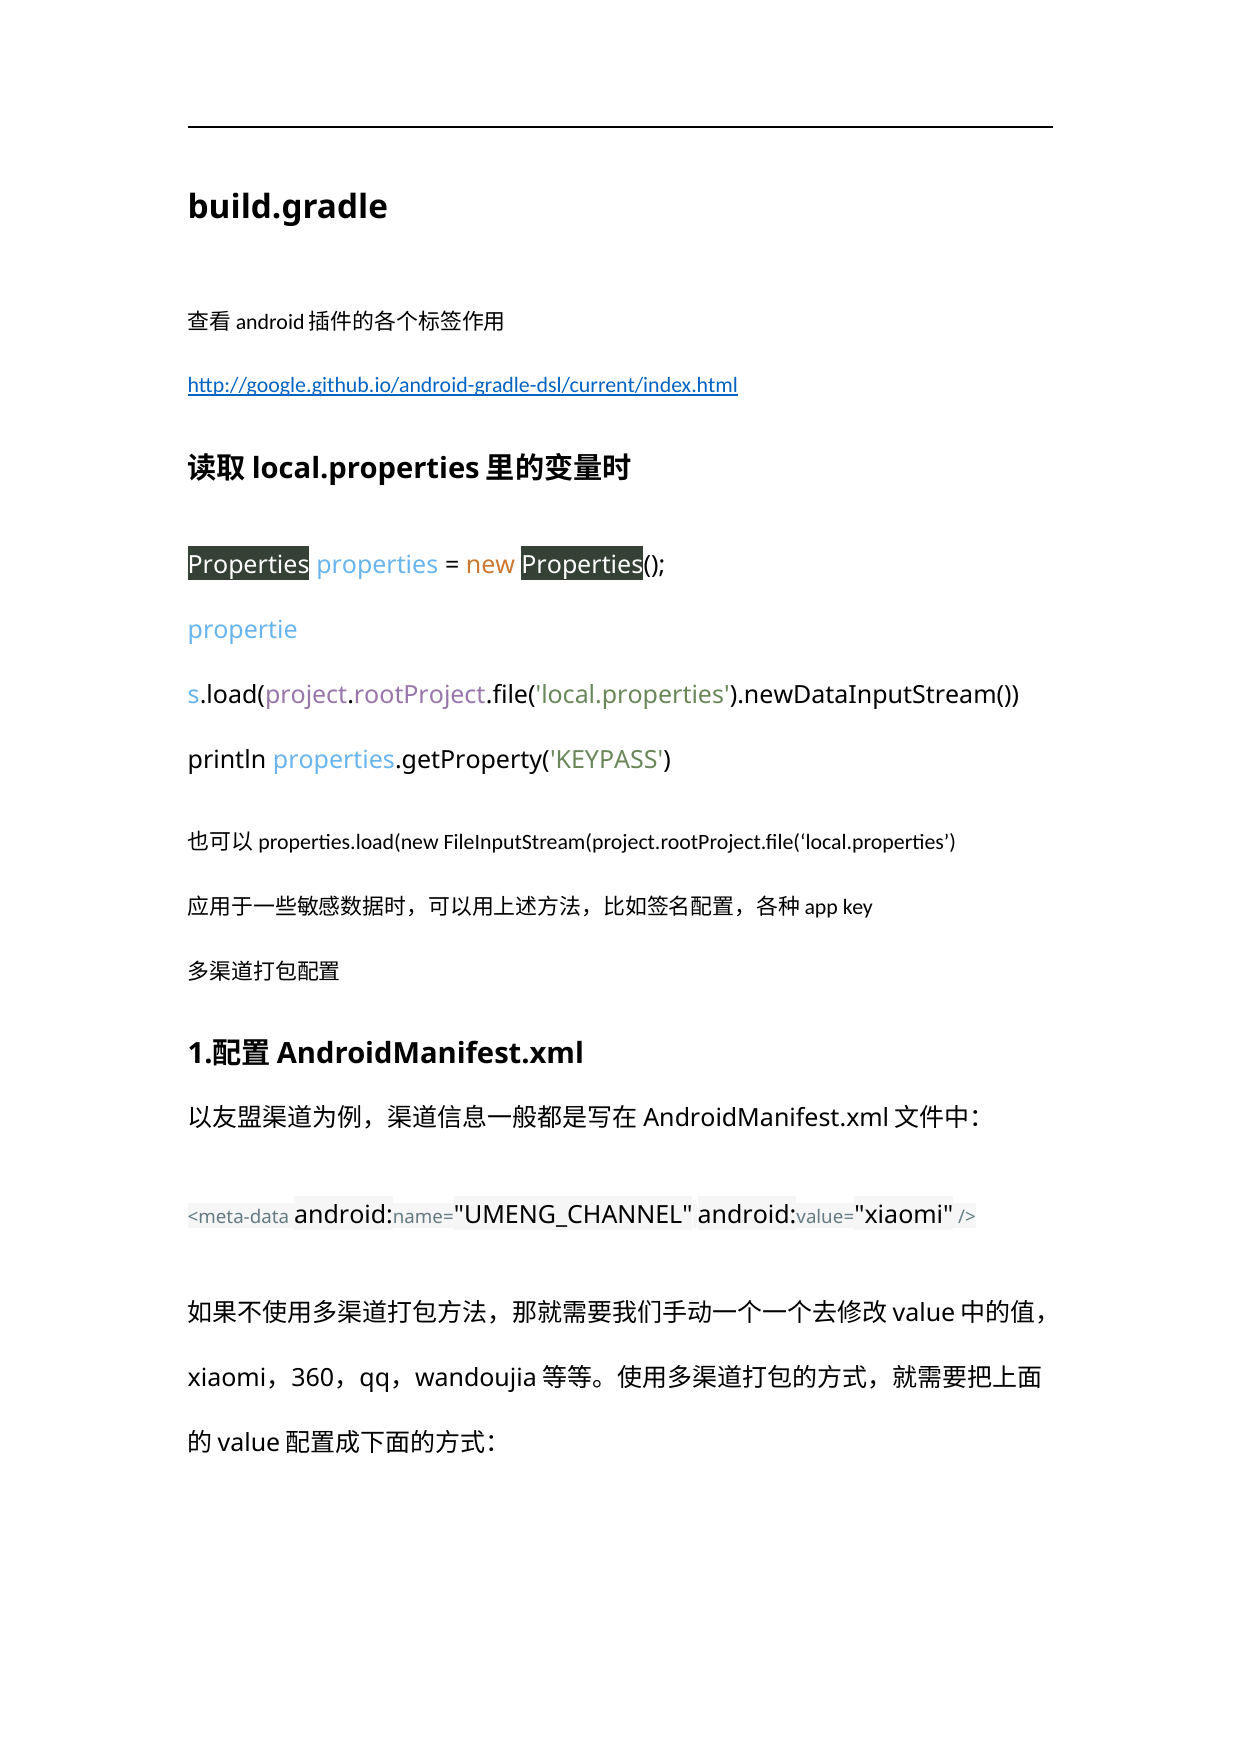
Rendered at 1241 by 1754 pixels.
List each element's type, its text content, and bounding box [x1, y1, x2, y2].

text 读取local.properties里的变量时 [187, 433, 1053, 498]
text http://google.github.io/android-gradle-dsl/current/index.html [187, 368, 1053, 401]
text 多渠道打包配置 [187, 953, 1053, 986]
text 查看android插件的各个标签作用 [187, 303, 1053, 336]
text 也可以 properties.load(new FileInputStream(project.rootProject.file(‘local.properties’) [187, 823, 1053, 856]
text 应用于一些敏感数据时，可以用上述方法，比如签名配置，各种app key [187, 888, 1053, 921]
subtitle build.gradle [187, 173, 1053, 238]
text 1.配置AndroidManifest.xml 以友盟渠道为例，渠道信息一般都是写在 AndroidManifest.xml文件中： [187, 1018, 1053, 1148]
text 如果不使用多渠道打包方法，那就需要我们手动一个一个去修改value中的值，xiaomi，360，qq，wandoujia等等。使用多渠道打包的方式，就需要把上面的value配置成下面的方式： [187, 1278, 1053, 1473]
text <meta-data android:name="UMENG_CHANNEL" android:value="xiaomi" /> [187, 1181, 1053, 1246]
text Properties properties = new Properties(); properties.load(project.rootProject.file('local.properties').newDataInputStream()) println properties.getProperty('KEYPASS') [187, 531, 1053, 791]
